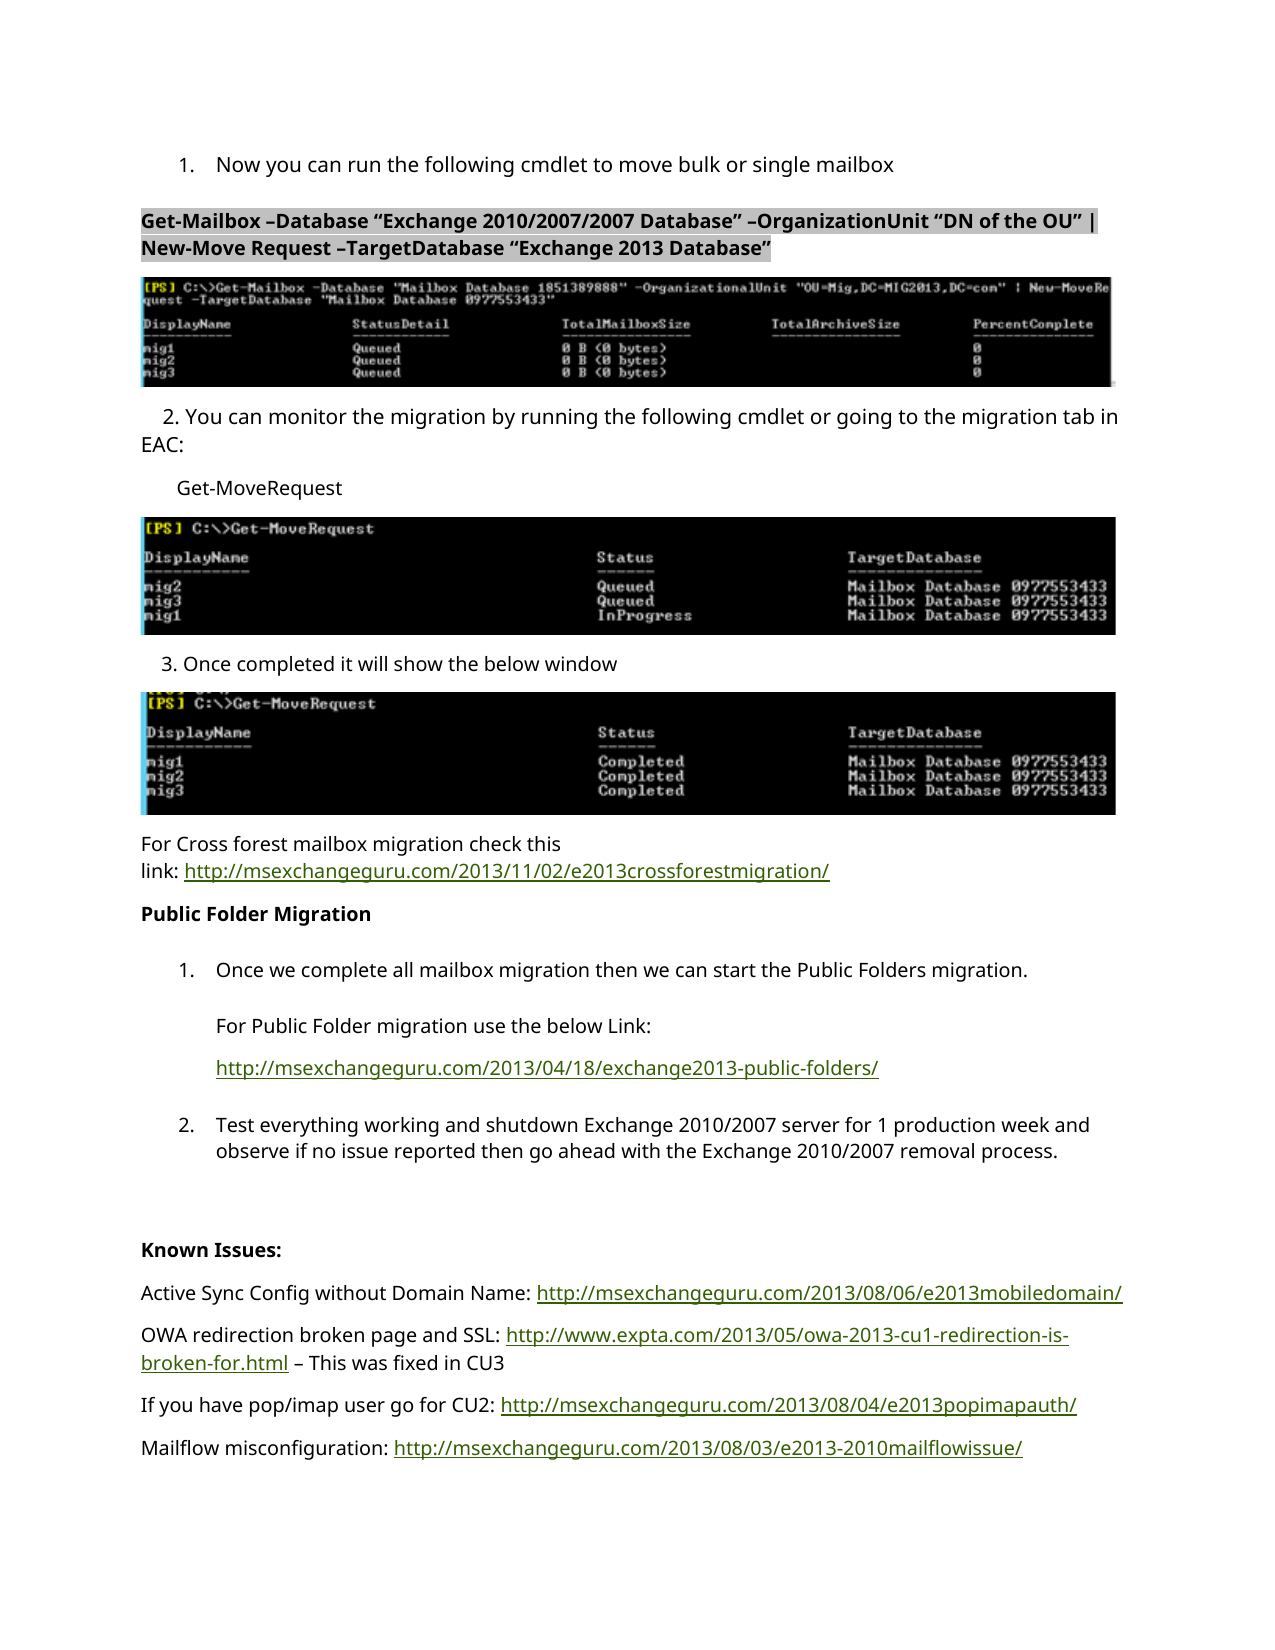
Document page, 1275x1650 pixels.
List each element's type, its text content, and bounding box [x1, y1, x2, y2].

list Once we complete all mailbox migration then we can start the Public Folders migration. [178, 956, 1125, 983]
picture [140, 692, 1116, 815]
picture [140, 277, 1116, 387]
text 3. Once completed it will show the below window [141, 650, 1125, 677]
text Get-MoveRequest [141, 475, 1125, 502]
text Active Sync Config without Domain Name: http://msexchangeguru.com/2013/08/06/e2013mobiledomain/ [141, 1279, 1125, 1306]
list Test everything working and shutdown Exchange 2010/2007 server for 1 production week and observe if no issue reported then go ahead with the Exchange 2010/2007 removal process. [178, 1111, 1125, 1165]
text Known Issues: [141, 1237, 1125, 1263]
text http://msexchangeguru.com/2013/04/18/exchange2013-public-folders/ [216, 1055, 1125, 1082]
text For Cross forest mailbox migration check this link: http://msexchangeguru.com/2013/11/02/e2013crossforestmigration/ [141, 830, 1125, 884]
text For Public Folder migration use the below Link: [216, 1012, 1125, 1039]
list Now you can run the following cmdlet to move bulk or single mailbox [178, 150, 1125, 178]
text Mailflow misconfiguration: http://msexchangeguru.com/2013/08/03/e2013-2010mailflowissue/ [141, 1434, 1125, 1461]
picture [140, 517, 1116, 635]
text If you have pop/imap user go for CU2: http://msexchangeguru.com/2013/08/04/e2013popimapauth/ [141, 1391, 1125, 1418]
text 2. You can monitor the migration by running the following cmdlet or going to the migration tab in EAC: [141, 402, 1125, 459]
text Get-Mailbox –Database “Exchange 2010/2007/2007 Database” –OrganizationUnit “DN of the OU” | New-Move Request –TargetDatabase “Exchange 2013 Database” [141, 208, 1125, 262]
text Public Folder Migration [141, 900, 1125, 927]
text OWA redirection broken page and SSL: http://www.expta.com/2013/05/owa-2013-cu1-redirection-is-broken-for.html – This was fixed in CU3 [141, 1322, 1125, 1376]
